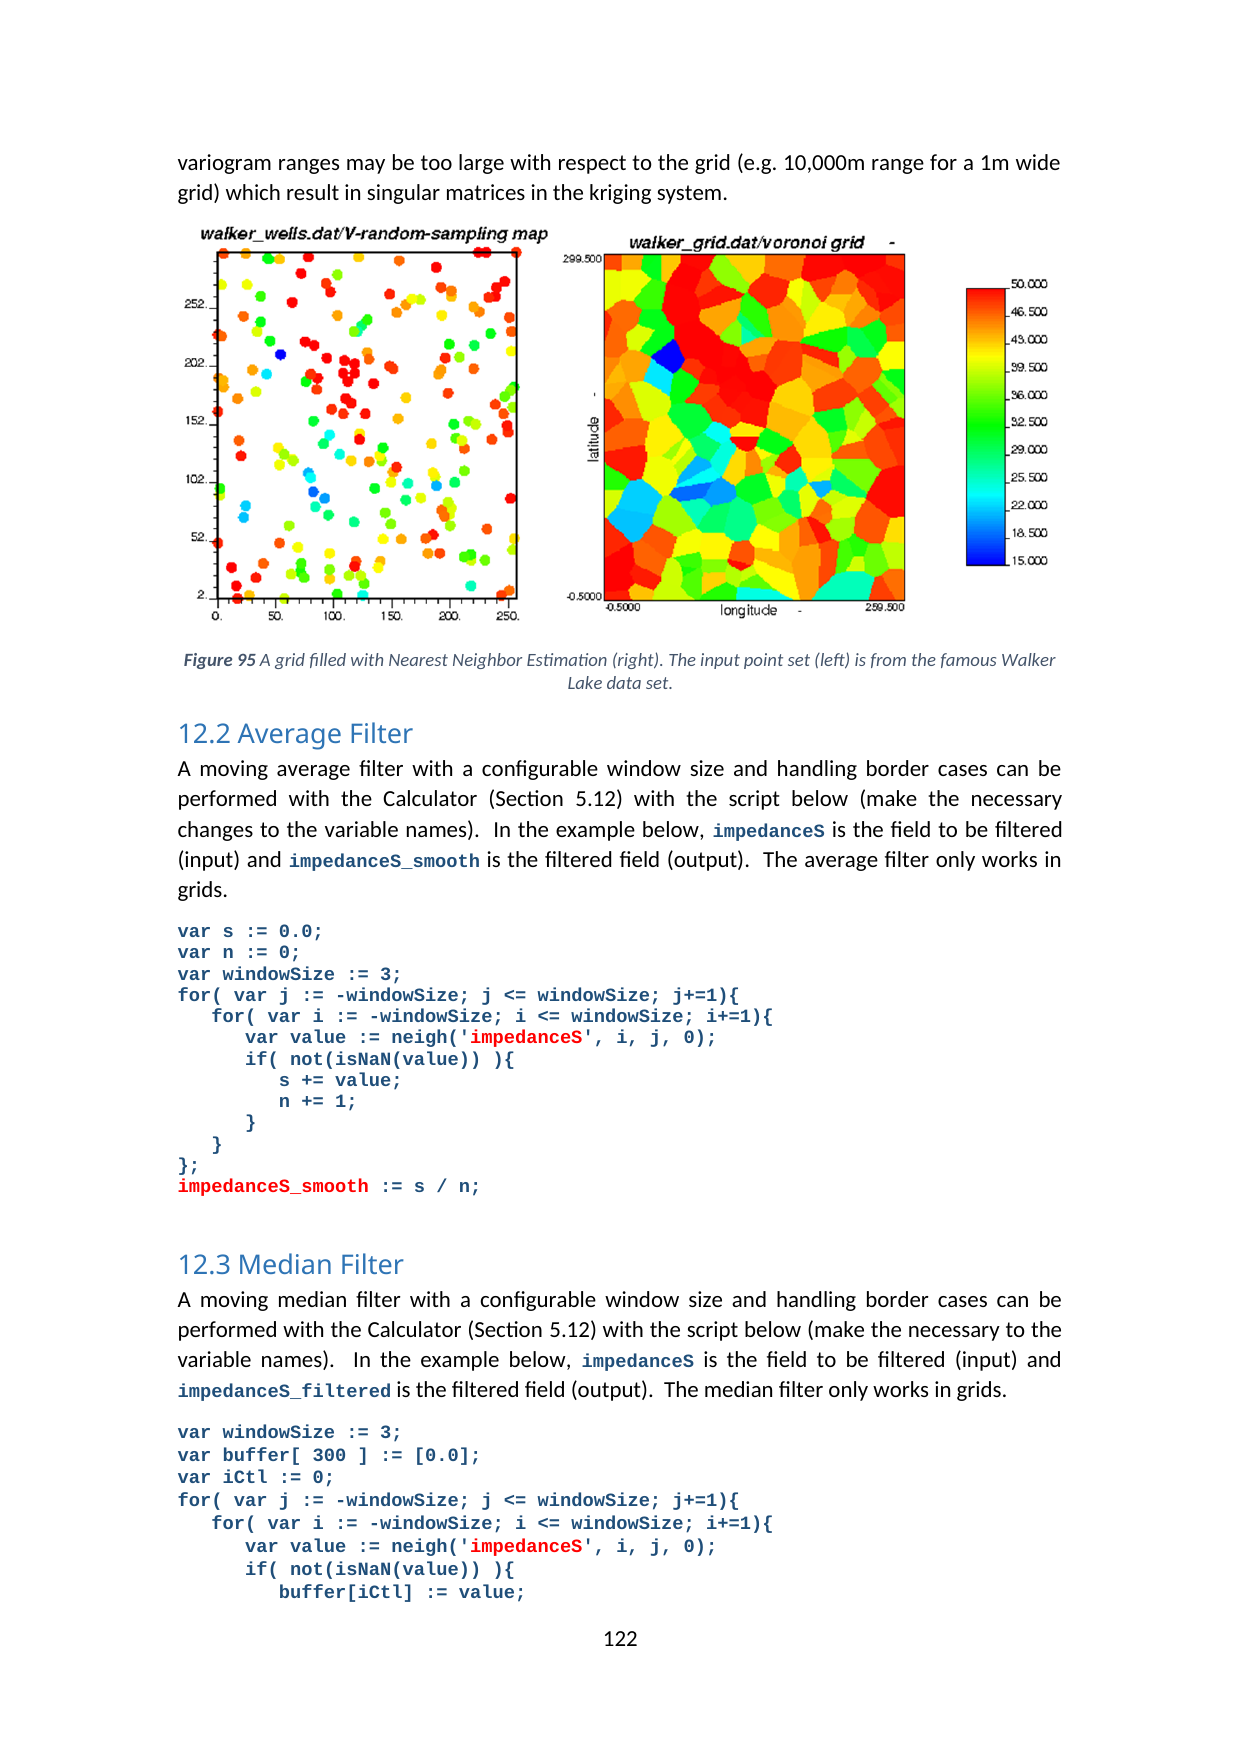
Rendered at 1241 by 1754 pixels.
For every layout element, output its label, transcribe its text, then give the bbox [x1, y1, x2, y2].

text Figure 95 A grid filled with Nearest Neighbor Estimation (right). The input point set (left) is from the famous Walker Lake data set. [177, 648, 1063, 694]
text } [177, 1113, 1063, 1134]
text A moving median filter with a configurable window size and handling border cases can be performed with the Calculator (Section 5.12) with the script below (make the necessary to the variable names). In the example below, impedanceS is the field to be filtered (input) and impedanceS_filtered is the filtered field (output). The median filter only works in grids. [177, 1285, 1063, 1404]
text n += 1; [177, 1092, 1063, 1113]
text }; [177, 1156, 1063, 1177]
text var n := 0; [177, 943, 1063, 964]
text var windowSize := 3; [177, 964, 1063, 986]
text if( not(isNaN(value)) ){ [177, 1049, 1063, 1071]
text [177, 148, 1063, 206]
text if( not(isNaN(value)) ){ [177, 1560, 1063, 1581]
text } [177, 1134, 1063, 1156]
text var value := neigh('impedanceS', i, j, 0); [177, 1537, 1063, 1558]
text s += value; [177, 1071, 1063, 1092]
subtitle Median Filter [177, 1245, 1063, 1282]
text for( var j := -windowSize; j <= windowSize; j+=1){ [177, 986, 1063, 1007]
picture [177, 224, 1062, 629]
text var buffer[ 300 ] := [0.0]; [177, 1445, 1063, 1467]
text for( var i := -windowSize; i <= windowSize; i+=1){ [177, 1007, 1063, 1028]
text for( var j := -windowSize; j <= windowSize; j+=1){ [177, 1491, 1063, 1512]
text var s := 0.0; [177, 922, 1063, 943]
text buffer[iCtl] := value; [177, 1583, 1063, 1604]
text var iCtl := 0; [177, 1468, 1063, 1489]
text A moving average filter with a configurable window size and handling border cases can be performed with the Calculator (Section 5.12) with the script below (make the necessary changes to the variable names). In the example below, impedanceS is the field to be filtered (input) and impedanceS_smooth is the filtered field (output). The average filter only works in grids. [177, 754, 1063, 903]
text var windowSize := 3; [177, 1422, 1063, 1444]
subtitle Average Filter [177, 714, 1063, 751]
text impedanceS_smooth := s / n; [177, 1177, 1063, 1198]
text var value := neigh('impedanceS', i, j, 0); [177, 1028, 1063, 1049]
text for( var i := -windowSize; i <= windowSize; i+=1){ [177, 1514, 1063, 1535]
